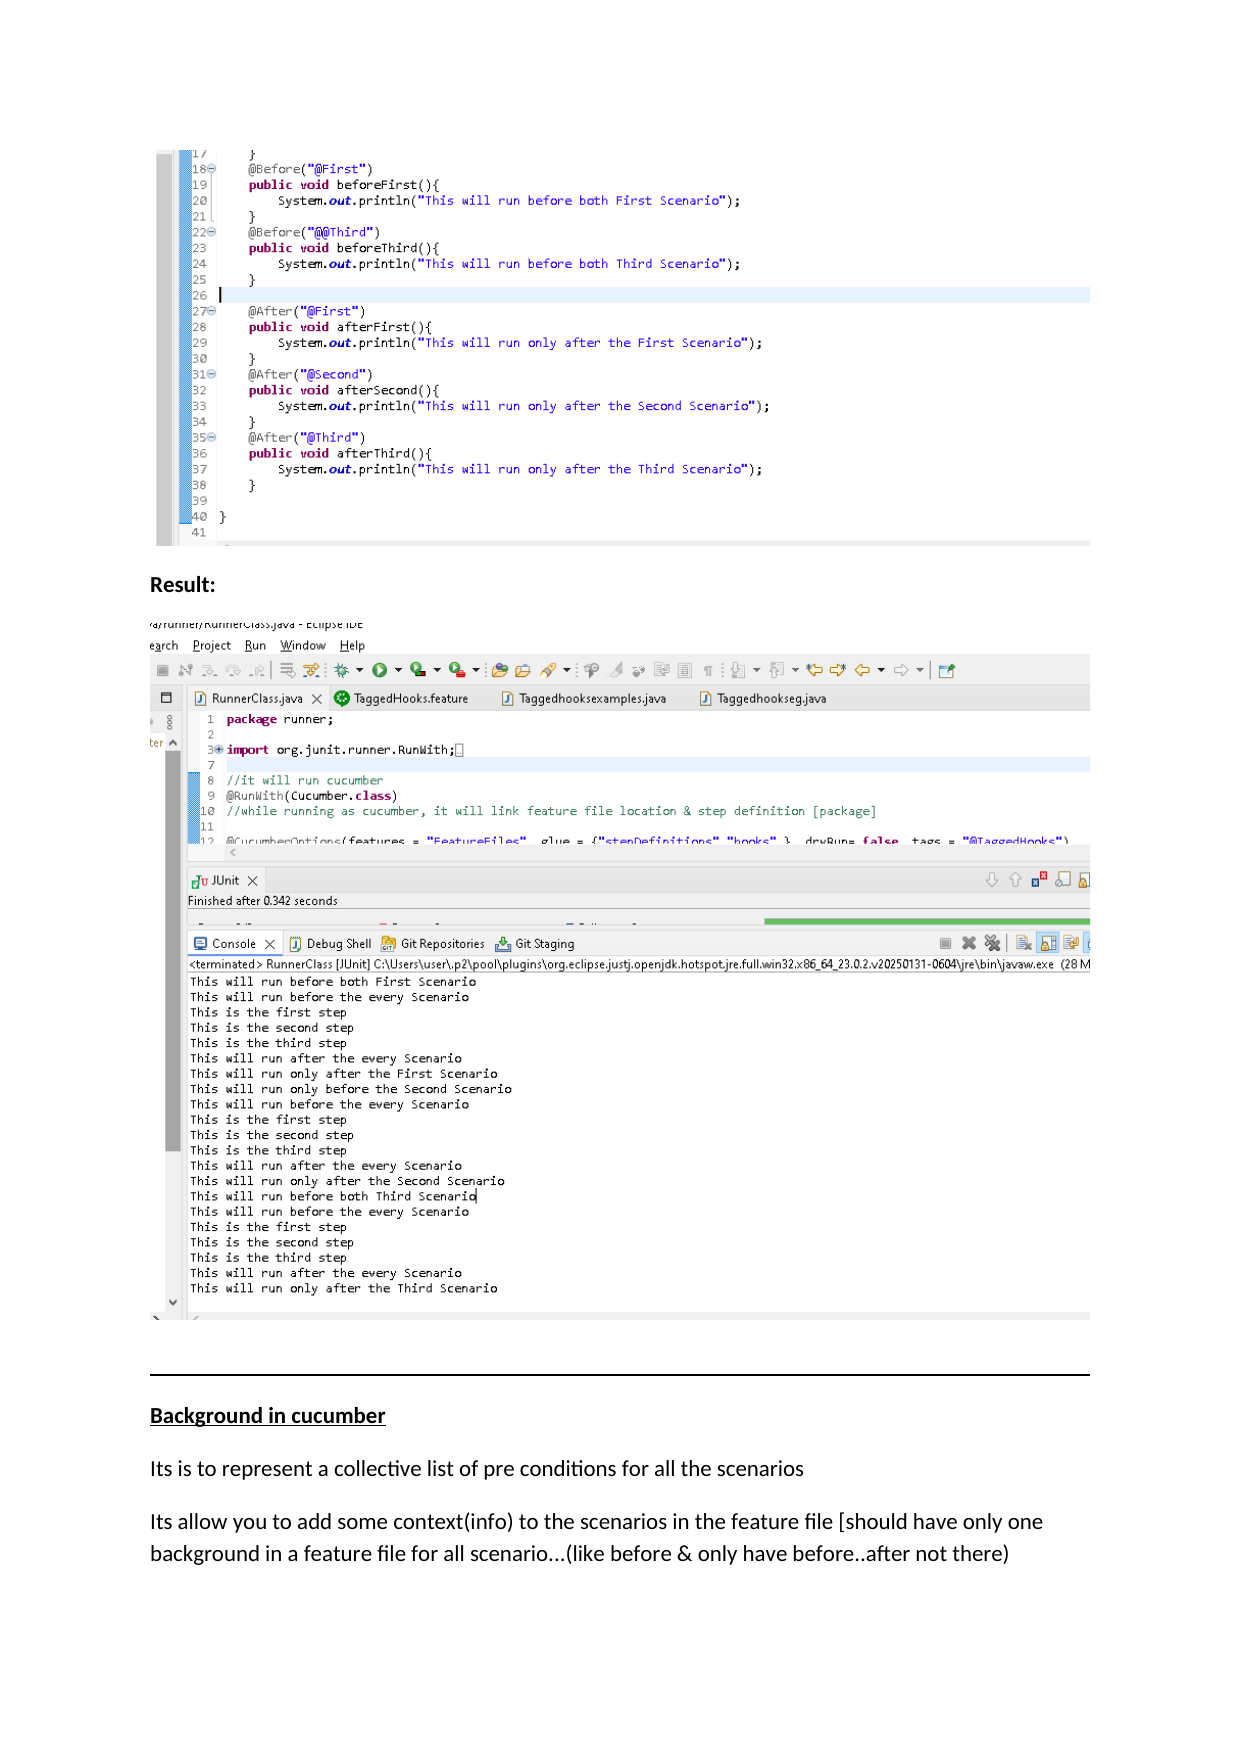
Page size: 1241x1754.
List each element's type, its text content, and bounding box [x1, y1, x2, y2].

text Its allow you to add some context(info) to the scenarios in the feature file [should have only one background in a feature file for all scenario...(like before & only have before..after not there) [150, 1507, 1090, 1567]
text Its is to represent a collective list of pre conditions for all the scenarios [150, 1454, 1090, 1482]
picture [150, 150, 1091, 546]
text Background in cucumber [150, 1401, 1090, 1429]
text Result: [150, 570, 1090, 598]
picture [150, 623, 1091, 1320]
